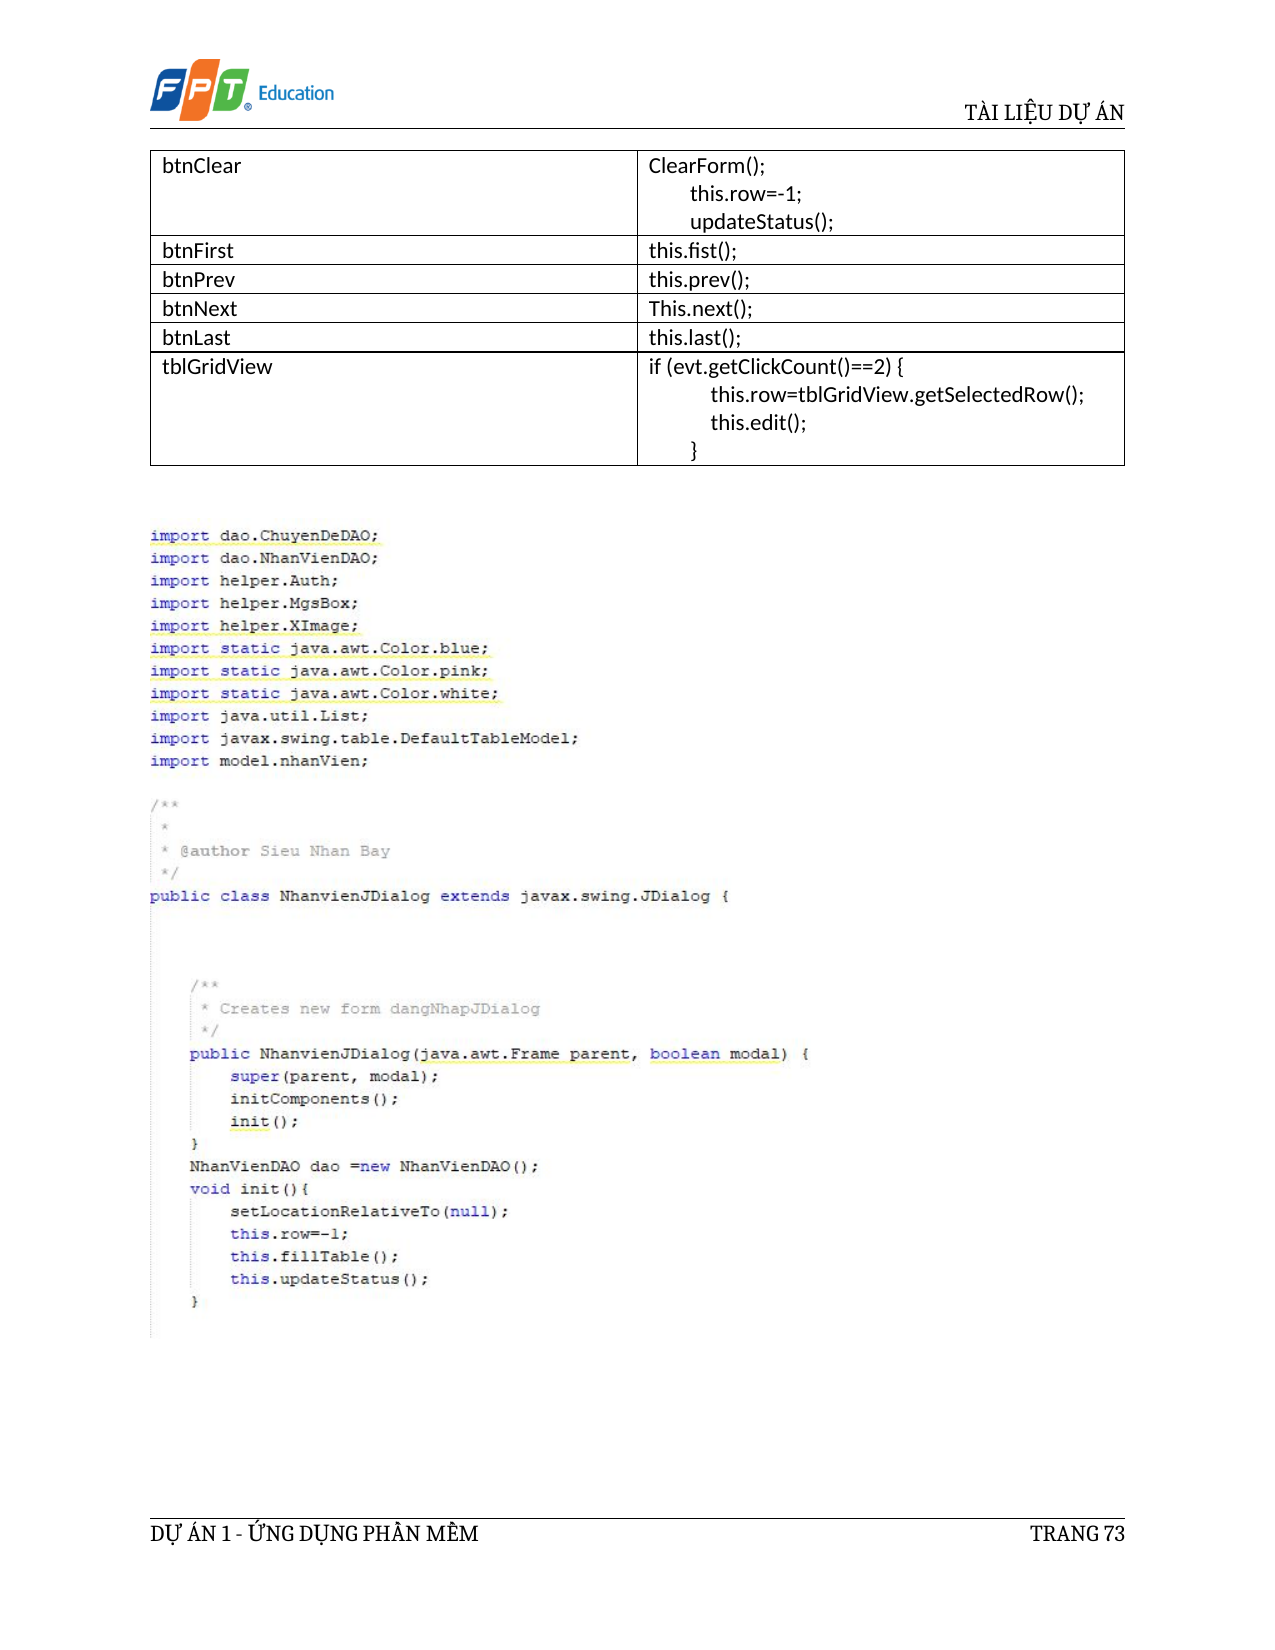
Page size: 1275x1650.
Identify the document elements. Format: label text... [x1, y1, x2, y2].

picture [150, 59, 336, 121]
table_cell btnNext [151, 294, 637, 322]
table_cell btnClear [151, 151, 637, 235]
table_cell if (evt.getClickCount()==2) { this.row=tblGridView.getSelectedRow(); this.edit(); } [638, 353, 1124, 464]
table_cell this.prev(); [638, 265, 1124, 293]
table_cell this.fist(); [638, 236, 1124, 264]
table_cell ClearForm(); this.row=-1; updateStatus(); [638, 151, 1124, 235]
table_cell tblGridView [151, 353, 637, 464]
table_cell btnPrev [151, 265, 637, 293]
table_cell btnFirst [151, 236, 637, 264]
table_cell this.last(); [638, 323, 1124, 351]
table_cell btnLast [151, 323, 637, 351]
table_cell This.next(); [638, 294, 1124, 322]
picture [150, 518, 863, 1339]
